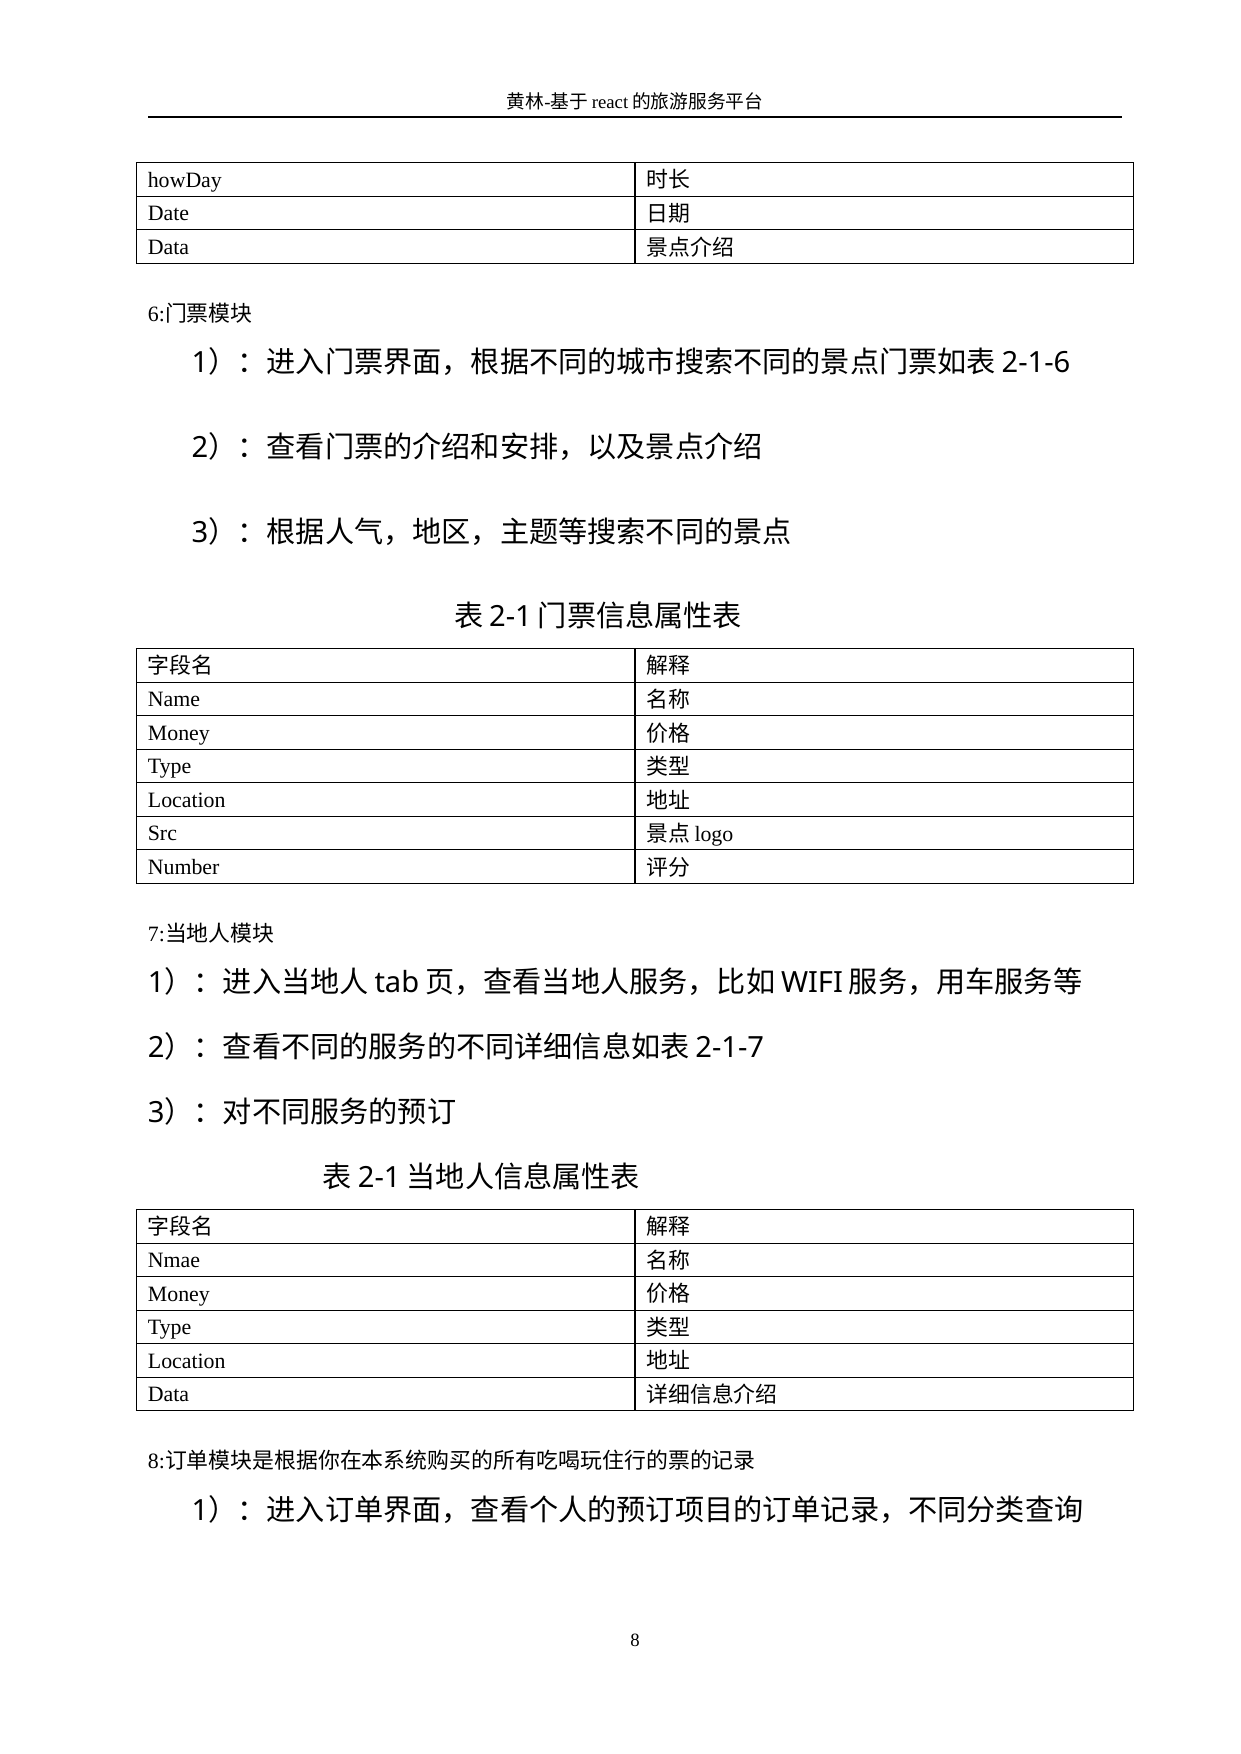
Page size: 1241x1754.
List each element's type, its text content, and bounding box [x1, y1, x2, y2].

table_cell Number [137, 850, 634, 883]
table_cell Type [137, 1311, 634, 1343]
table_cell 价格 [636, 1277, 1133, 1309]
table_cell 名称 [636, 1244, 1133, 1276]
table_cell 类型 [636, 1311, 1133, 1343]
table_cell Data [137, 230, 634, 263]
table_cell Name [137, 683, 634, 715]
table_cell 日期 [636, 197, 1133, 229]
table_header 字段名 [137, 1210, 634, 1242]
table_cell 评分 [636, 850, 1133, 883]
list ：进入门票界面，根据不同的城市搜索不同的景点门票如表2-1-6 [148, 329, 1122, 394]
list ：对不同服务的预订 [148, 1079, 1122, 1144]
table_header 解释 [636, 649, 1133, 682]
table_cell Type [137, 750, 634, 782]
table_cell 景点logo [636, 817, 1133, 849]
table_cell Data [137, 1378, 634, 1410]
table_cell 地址 [636, 1344, 1133, 1377]
text 8:订单模块是根据你在本系统购买的所有吃喝玩住行的票的记录 [148, 1444, 1122, 1476]
table_cell Location [137, 783, 634, 816]
table_cell Src [137, 817, 634, 849]
text 7:当地人模块 [148, 916, 1122, 949]
list ：根据人气，地区，主题等搜索不同的景点 [148, 498, 1122, 563]
list 表2-1当地人信息属性表 [279, 1144, 1122, 1209]
list ：进入订单界面，查看个人的预订项目的订单记录，不同分类查询 [148, 1476, 1122, 1541]
table_cell Money [137, 1277, 634, 1309]
table_cell Date [137, 197, 634, 229]
table_cell 类型 [636, 750, 1133, 782]
table_cell Location [137, 1344, 634, 1377]
list ：查看门票的介绍和安排，以及景点介绍 [148, 413, 1122, 478]
table_cell 详细信息介绍 [636, 1378, 1133, 1410]
table_cell 价格 [636, 716, 1133, 749]
list ：进入当地人tab页，查看当地人服务，比如WIFI服务，用车服务等 [148, 949, 1122, 1014]
table_cell 名称 [636, 683, 1133, 715]
table_cell Nmae [137, 1244, 634, 1276]
table_cell 时长 [636, 163, 1133, 196]
list 表2-1门票信息属性表 [410, 583, 1122, 648]
table_header 字段名 [137, 649, 634, 682]
list ：查看不同的服务的不同详细信息如表2-1-7 [148, 1014, 1122, 1079]
text 6:门票模块 [148, 296, 1122, 329]
table_header 解释 [636, 1210, 1133, 1242]
table_cell Money [137, 716, 634, 749]
table_cell 景点介绍 [636, 230, 1133, 263]
table_cell howDay [137, 163, 634, 196]
table_cell 地址 [636, 783, 1133, 816]
